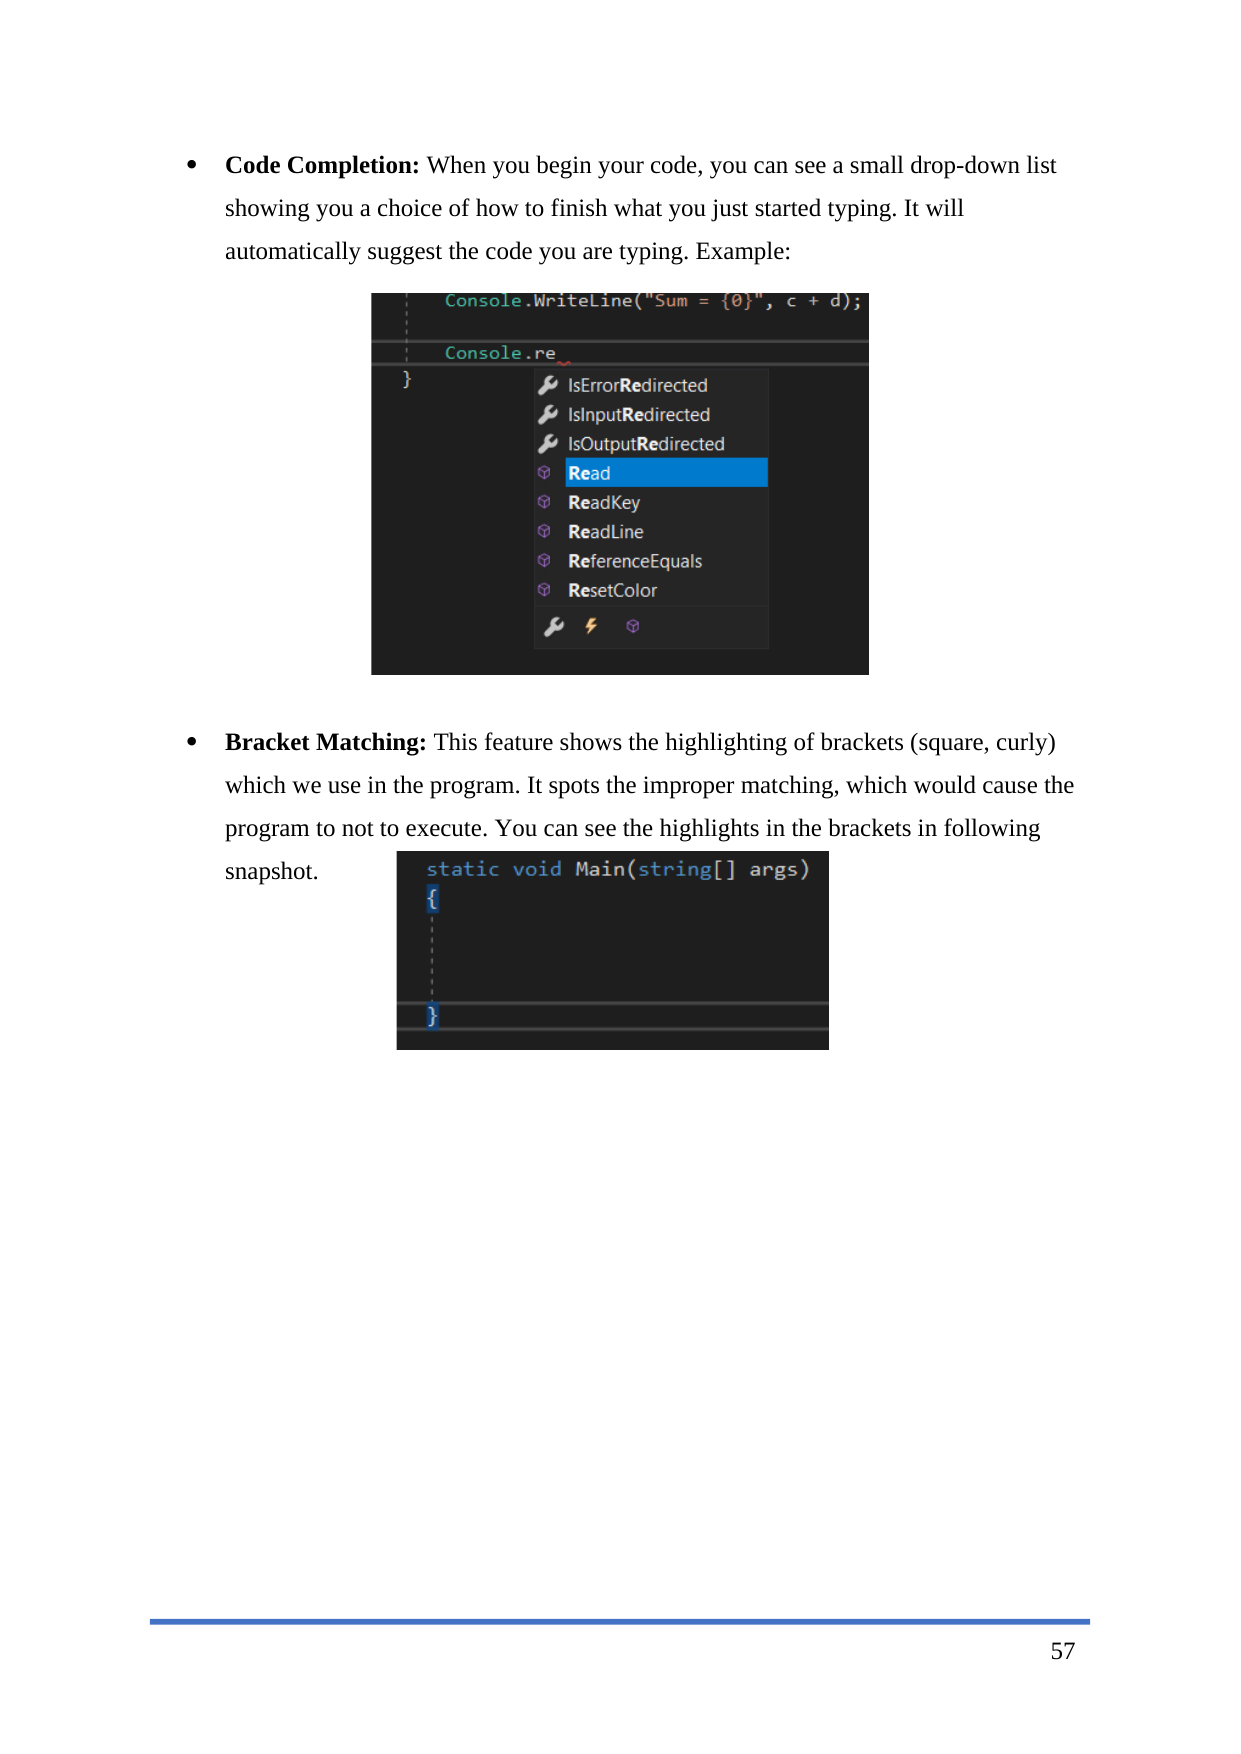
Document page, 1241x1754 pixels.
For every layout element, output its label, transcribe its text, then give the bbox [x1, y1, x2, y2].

list Code Completion: When you begin your code, you can see a small drop-down list showing you a choice of how to finish what you just started typing. It will automatically suggest the code you are typing. Example: [187, 150, 1090, 265]
picture [396, 851, 829, 1050]
list Bracket Matching: This feature shows the highlighting of brackets (square, curly) which we use in the program. It spots the improper matching, which would cause the program to not to execute. You can see the highlights in the brackets in following snapshot. [187, 727, 1090, 885]
picture [371, 293, 869, 675]
